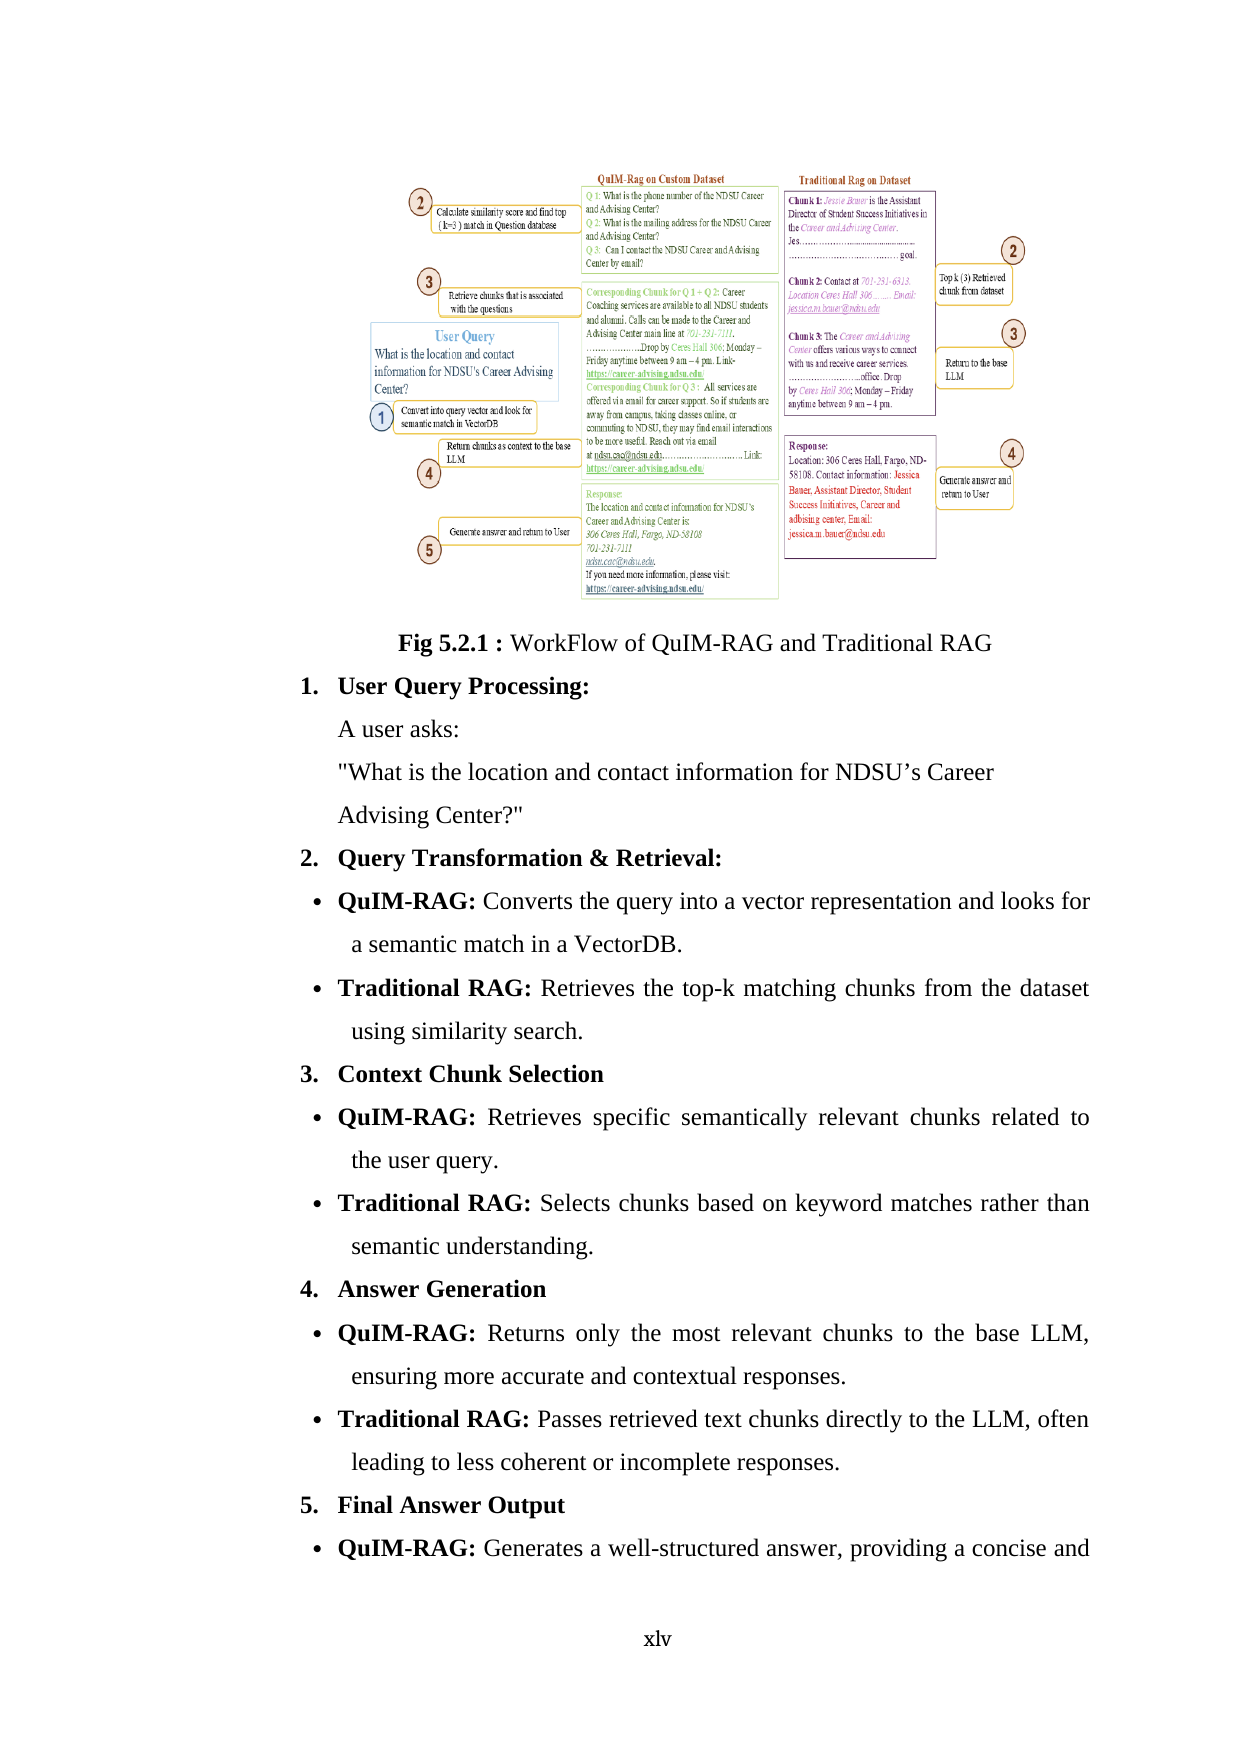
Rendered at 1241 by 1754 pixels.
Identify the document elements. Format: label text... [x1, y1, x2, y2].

list Final Answer Output [300, 1490, 1090, 1519]
list Query Transformation & Retrieval: [300, 843, 1090, 872]
list Traditional RAG: Retrieves the top-k matching chunks from the dataset using similarity search. [313, 973, 1090, 1044]
list QuIM-RAG: Retrieves specific semantically relevant chunks related to the user query. [313, 1102, 1090, 1174]
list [313, 1533, 1090, 1562]
list Context Chunk Selection [300, 1059, 1090, 1088]
picture [320, 151, 1091, 614]
list QuIM-RAG: Returns only the most relevant chunks to the base LLM, ensuring more accurate and contextual responses. [313, 1318, 1090, 1389]
text A user asks: "What is the location and contact information for NDSU’s Career Advising Center?" [337, 714, 1090, 829]
list Traditional RAG: Passes retrieved text chunks directly to the LLM, often leading to less coherent or incomplete responses. [313, 1404, 1090, 1476]
list User Query Processing: [300, 671, 1090, 699]
list Answer Generation [300, 1274, 1090, 1303]
list Traditional RAG: Selects chunks based on keyword matches rather than semantic understanding. [313, 1188, 1090, 1260]
text Fig 5.2.1 : WorkFlow of QuIM-RAG and Traditional RAG [225, 406, 1090, 656]
list QuIM-RAG: Converts the query into a vector representation and looks for a semantic match in a VectorDB. [313, 886, 1090, 958]
